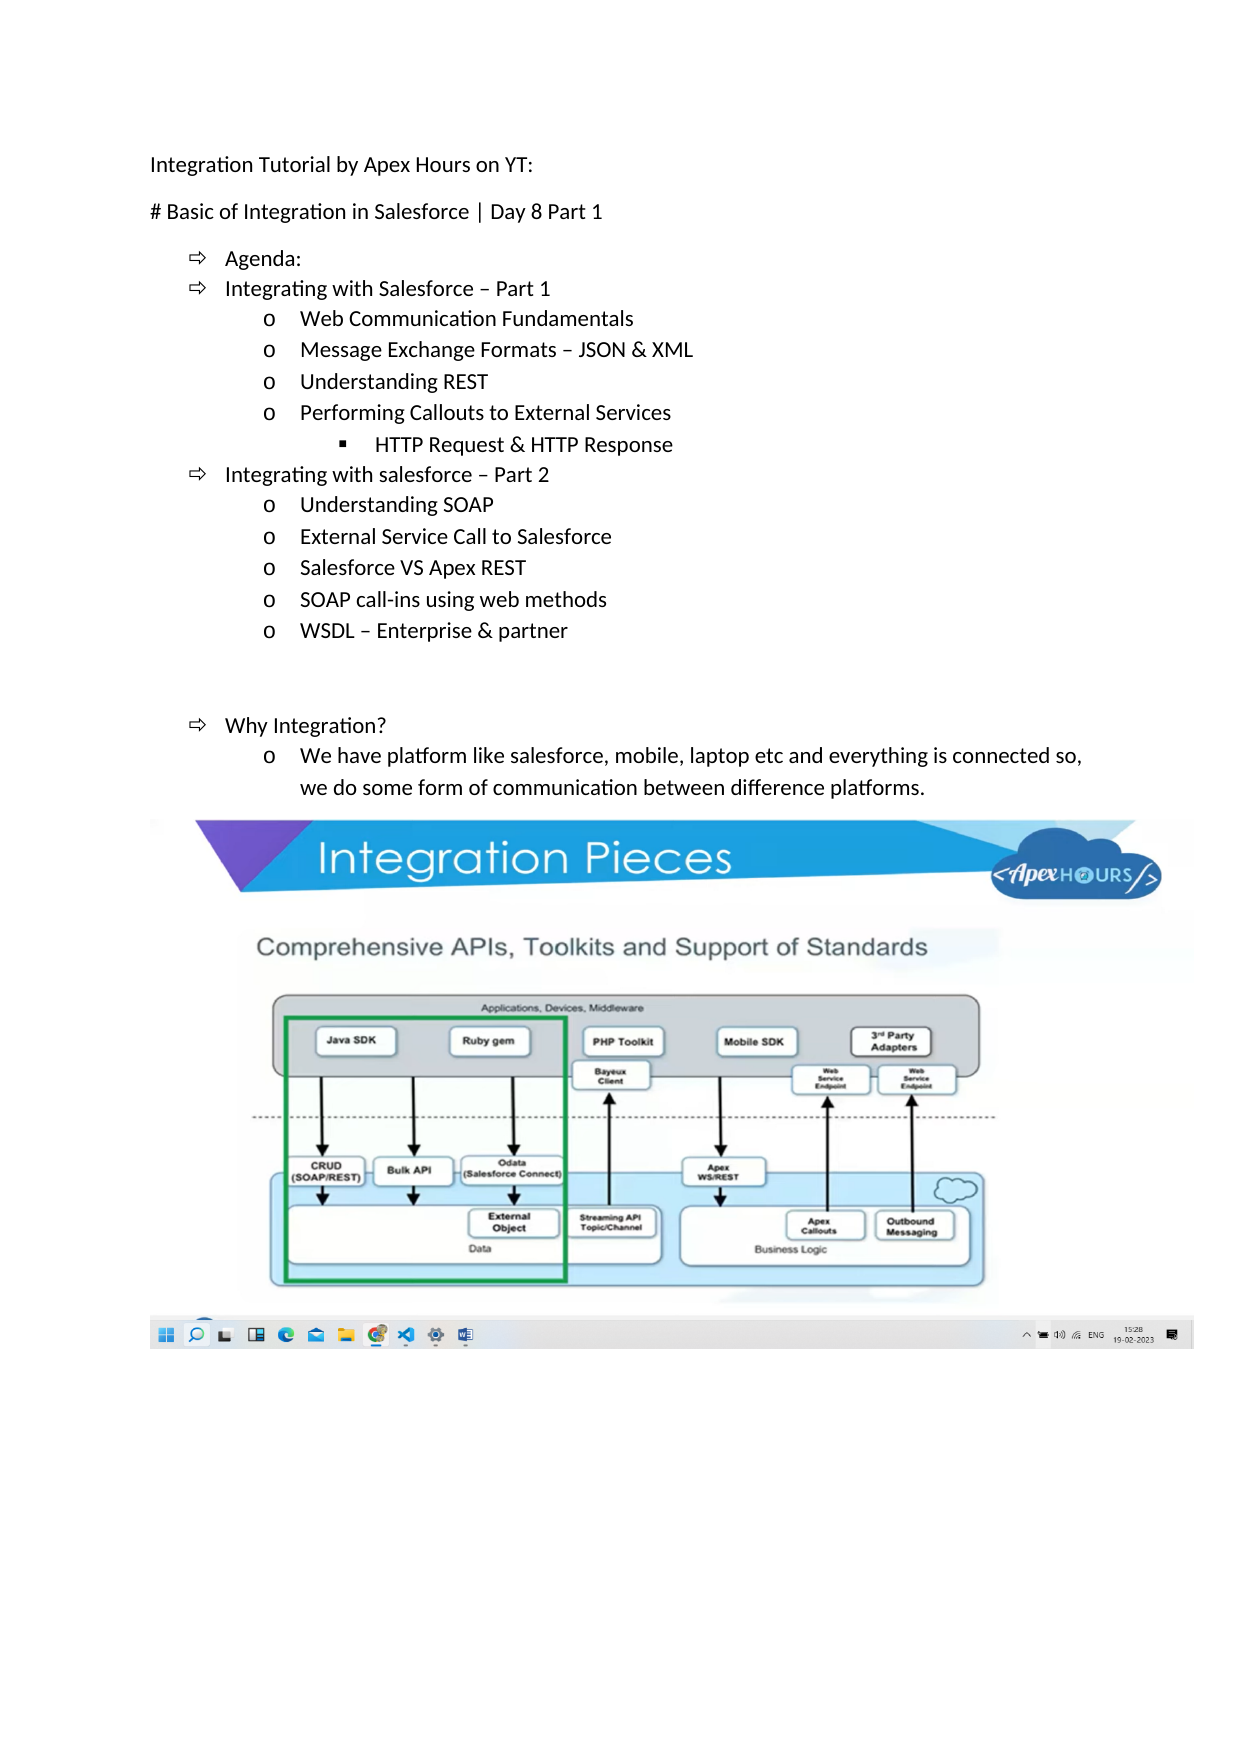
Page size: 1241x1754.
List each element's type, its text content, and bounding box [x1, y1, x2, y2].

list Salesforce VS Apex REST [262, 553, 1090, 582]
list Agenda: [187, 244, 1090, 272]
list Understanding REST [262, 367, 1090, 396]
list Integrating with Salesforce – Part 1 [187, 274, 1090, 302]
text # Basic of Integration in Salesforce | Day 8 Part 1 [150, 197, 1090, 225]
text Integration Tutorial by Apex Hours on YT: [150, 150, 1090, 178]
list Why Integration? [187, 711, 1090, 739]
list Message Exchange Formats – JSON & XML [262, 336, 1090, 365]
list Integrating with salesforce – Part 2 [187, 460, 1090, 488]
list External Service Call to Salesforce [262, 522, 1090, 551]
list Performing Callouts to External Services [262, 398, 1090, 428]
list Understanding SOAP [262, 490, 1090, 519]
picture [150, 819, 1194, 1349]
list WSDL – Enterprise & partner [262, 616, 1090, 645]
list HTTP Request & HTTP Response [337, 430, 1090, 458]
list Web Communication Fundamentals [262, 304, 1090, 333]
list SOAP call-ins using web methods [262, 585, 1090, 614]
list We have platform like salesforce, mobile, laptop etc and everything is connected so, we do some form of communication between difference platforms. [262, 741, 1090, 801]
